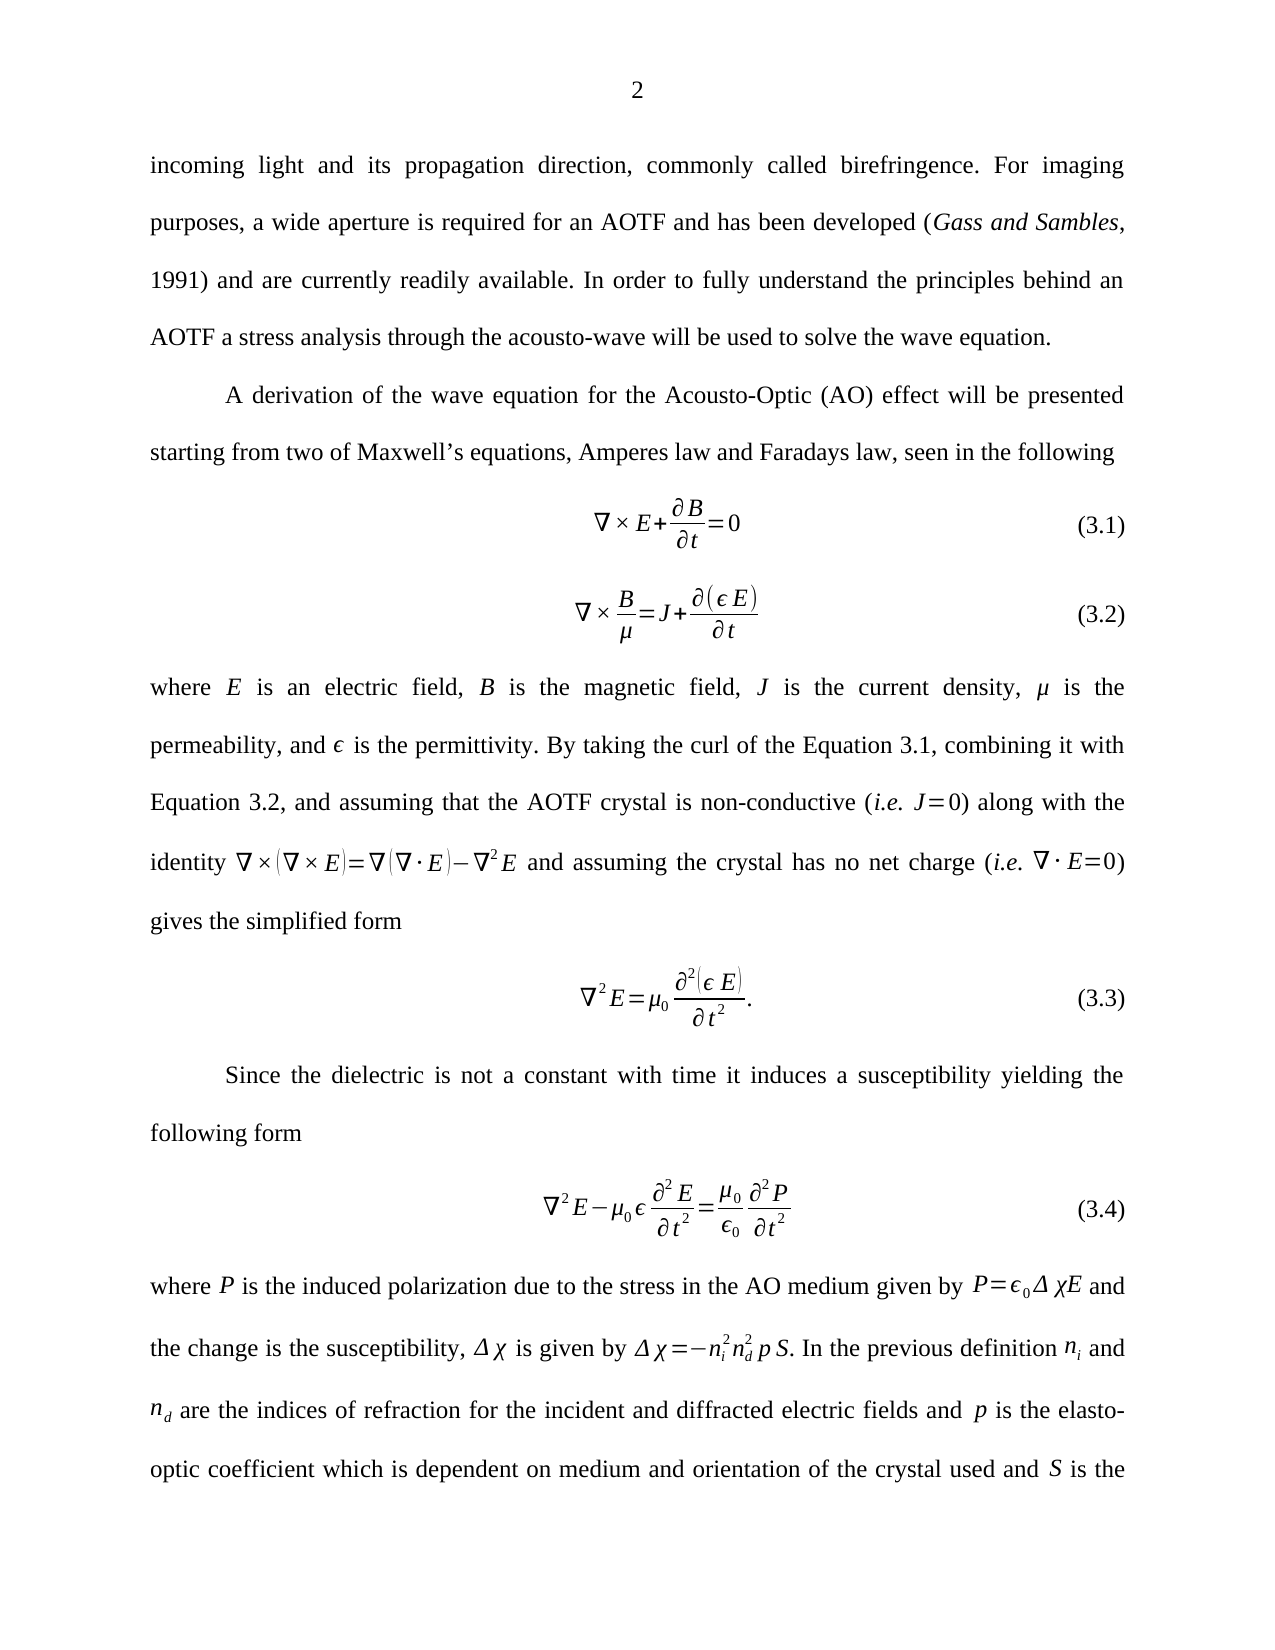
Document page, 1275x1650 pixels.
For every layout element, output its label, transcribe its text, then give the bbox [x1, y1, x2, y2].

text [150, 150, 1125, 351]
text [150, 1270, 1125, 1483]
table_cell [298, 583, 1006, 672]
table_header (3.1) [1006, 495, 1136, 583]
table_header (3.4) [1006, 1175, 1136, 1270]
table_header (3.3) [1006, 964, 1136, 1060]
text where is an electric field, is the magnetic field, is the current density, is the permeability, and is the permittivity. By taking the curl of the Equation 3.1, combining it with Equation 3.2, and assuming that the AOTF crystal is non-conductive (i.e. ) along with the identity and assuming the crystal has no net charge (i.e. ) gives the simplified form [150, 672, 1125, 935]
table_header [298, 1175, 1006, 1270]
table_header [298, 495, 1006, 583]
text Since the dielectric is not a constant with time it induces a susceptibility yielding the following form [150, 1060, 1125, 1146]
table_header [298, 964, 1006, 1060]
table_cell (3.2) [1006, 583, 1136, 672]
text A derivation of the wave equation for the Acousto-Optic (AO) effect will be presented starting from two of Maxwell’s equations, Amperes law and Faradays law, seen in the following [150, 380, 1125, 466]
